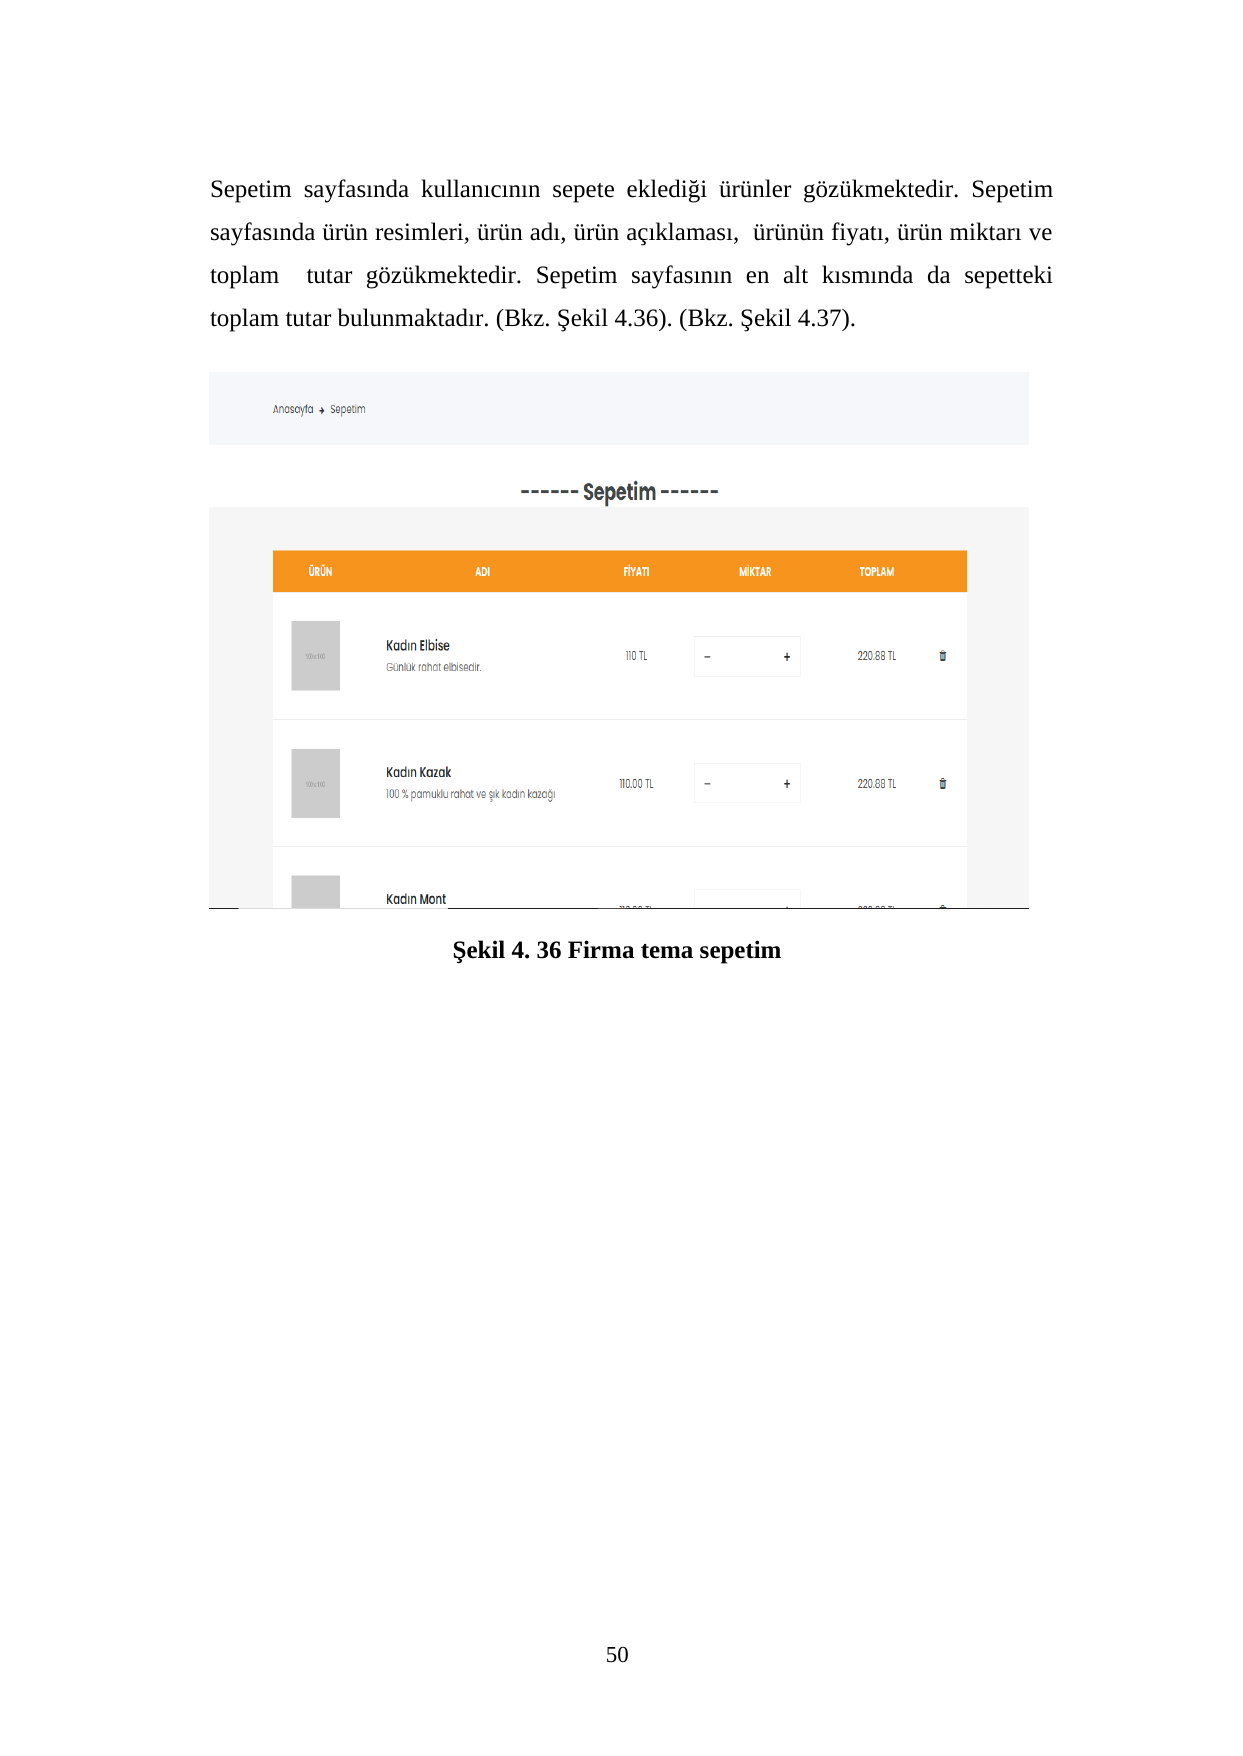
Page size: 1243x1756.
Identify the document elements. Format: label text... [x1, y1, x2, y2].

text Sepetim sayfasında kullanıcının sepete eklediği ürünler gözükmektedir. Sepetim sayfasında ürün resimleri, ürün adı, ürün açıklaması, ürünün fiyatı, ürün miktarı ve toplam tutar gözükmektedir. Sepetim sayfasının en alt kısmında da sepetteki toplam tutar bulunmaktadır. (Bkz. Şekil 4.36). (Bkz. Şekil 4.37). [210, 174, 1054, 332]
picture [209, 372, 1029, 909]
text Şekil 4. 36 Firma tema sepetim [32, 935, 1201, 964]
